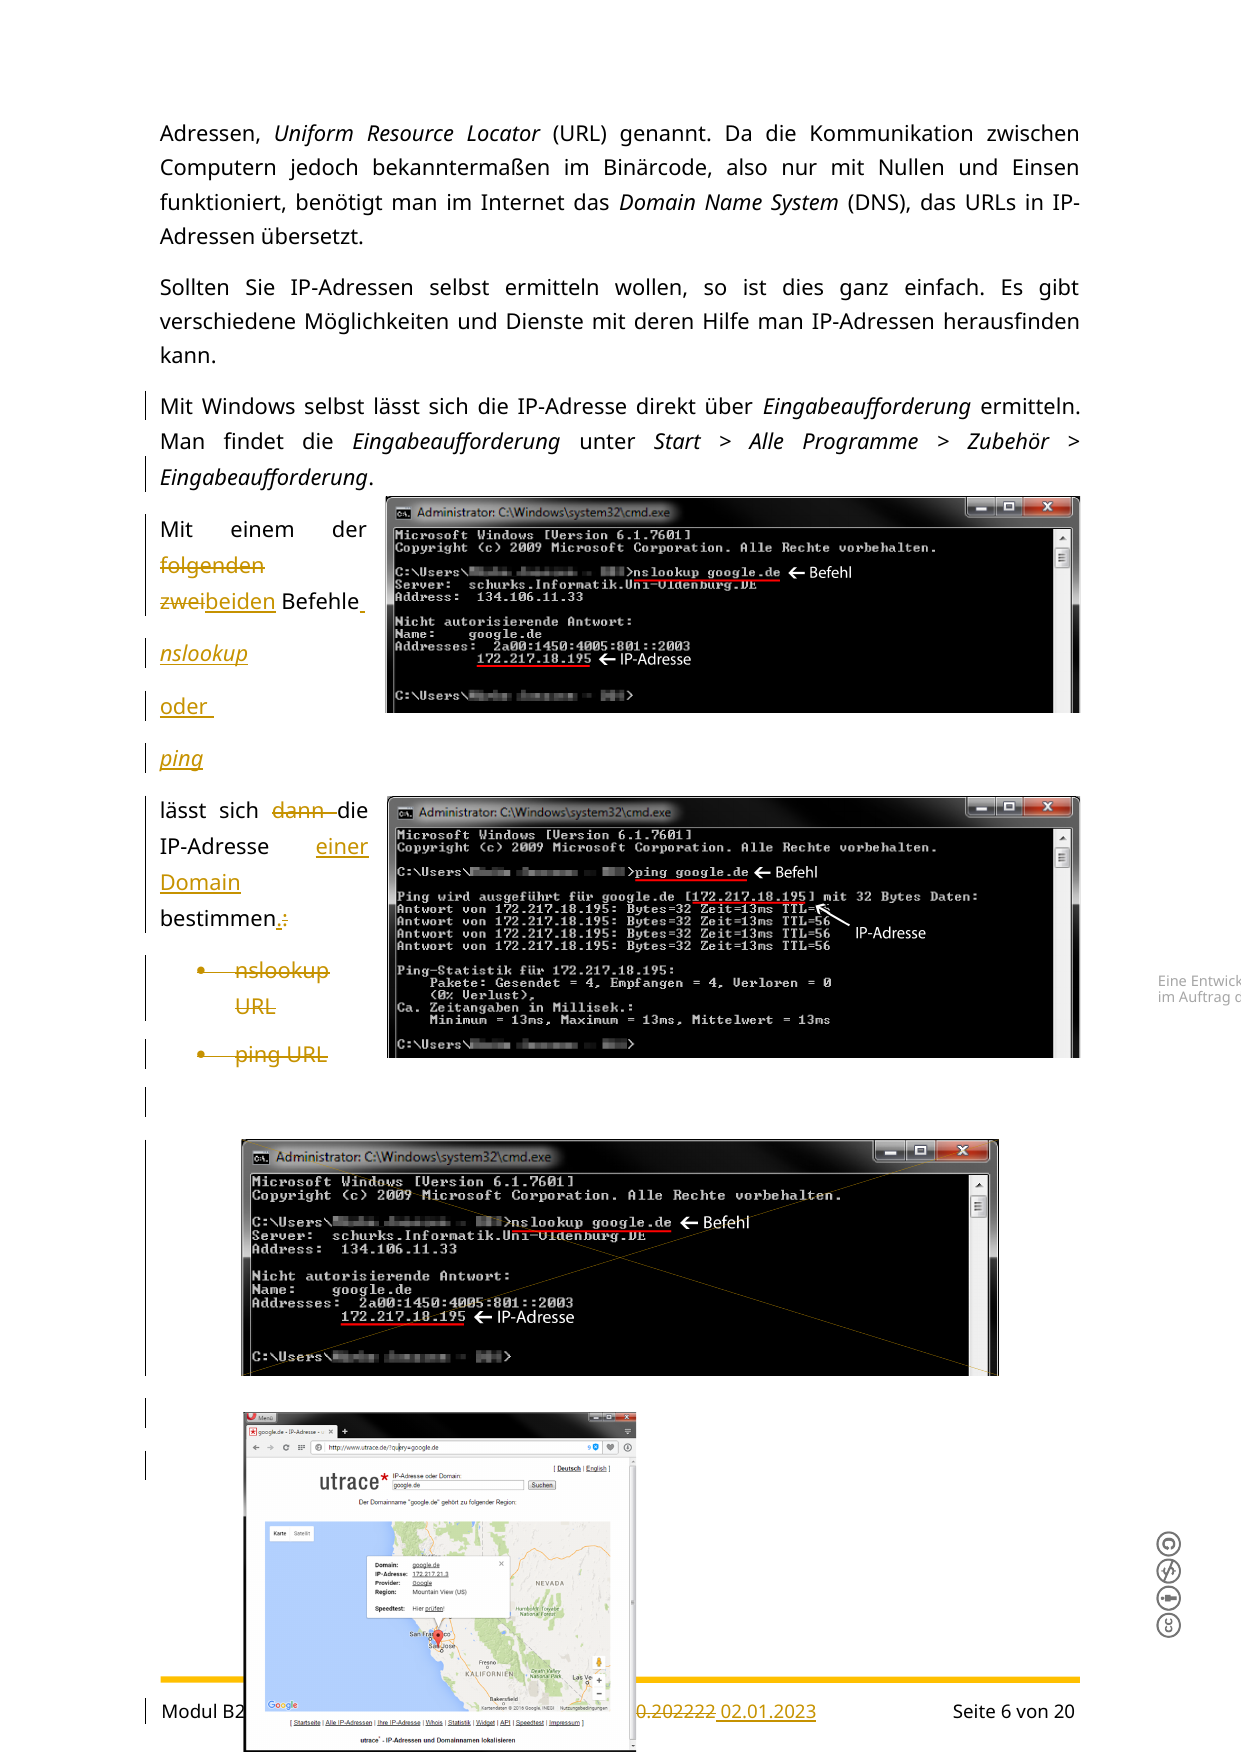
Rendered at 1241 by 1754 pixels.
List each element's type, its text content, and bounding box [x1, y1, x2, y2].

text Mit Windows selbst lässt sich die IP-Adresse direkt über Eingabeaufforderung ermitteln. Man findet die Eingabeaufforderung unter Start > Alle Programme > Zubehör > Eingabeaufforderung. [159, 493, 1081, 594]
text Sollten Sie IP-Adressen selbst ermitteln wollen, so ist dies ganz einfach. Es gibt verschiedene Möglichkeiten und Dienste mit deren Hilfe man IP-Adressen herausfinden kann. [159, 374, 1081, 472]
picture [387, 1035, 1081, 1161]
picture [245, 1242, 995, 1359]
picture [624, 1243, 999, 1477]
picture [385, 599, 1081, 816]
picture [241, 1243, 998, 1751]
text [159, 118, 1081, 353]
text lässt sich die IP-Adresse bestimmen [159, 898, 1081, 1035]
text Mit einem der Befehle [159, 617, 385, 718]
